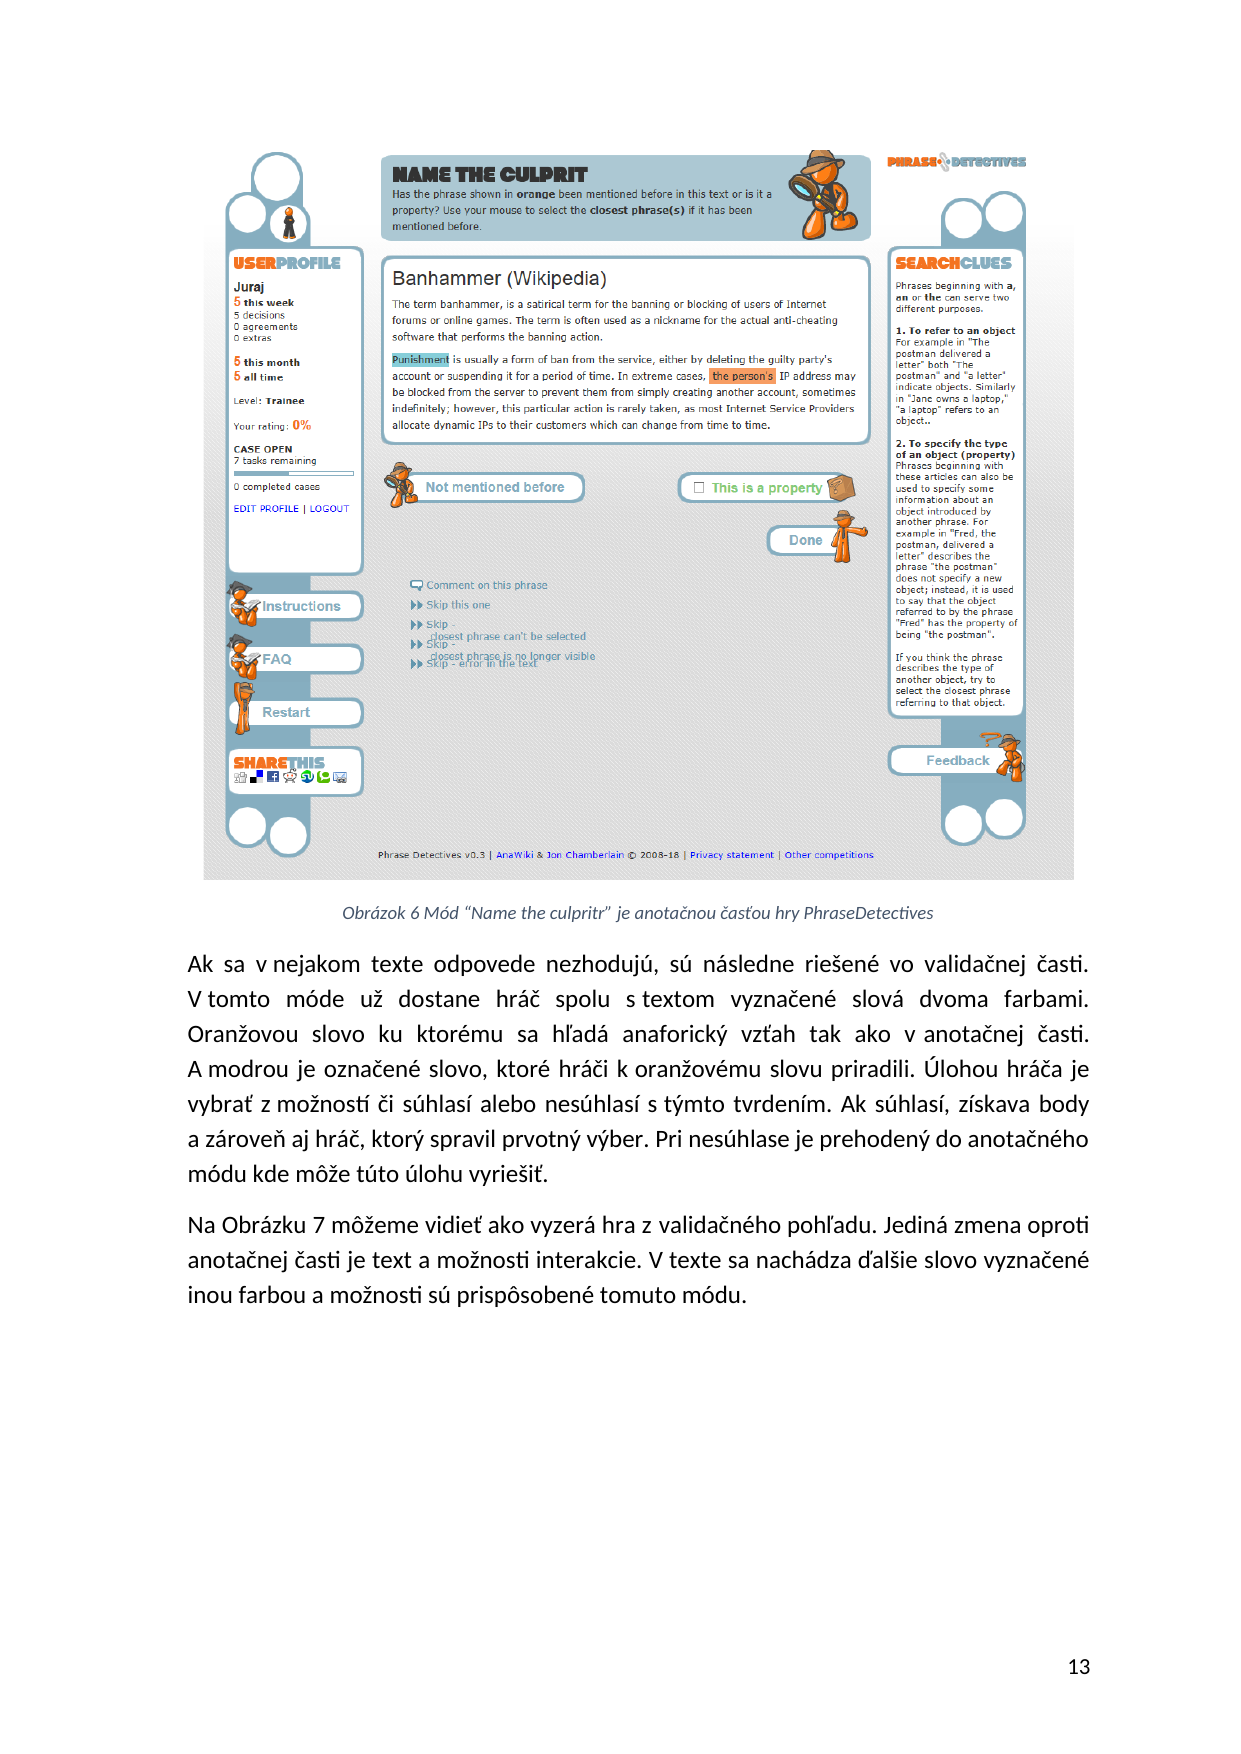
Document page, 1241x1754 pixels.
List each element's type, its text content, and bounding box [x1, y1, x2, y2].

text Ak sa v nejakom texte odpovede nezhodujú, sú následne riešené vo validačnej časti. V tomto móde už dostane hráč spolu s textom vyznačené slová dvoma farbami. Oranžovou slovo ku ktorému sa hľadá anaforický vzťah tak ako v anotačnej časti. A modrou je označené slovo, ktoré hráči k oranžovému slovu priradili. Úlohou hráča je vybrať z možností či súhlasí alebo nesúhlasí s týmto tvrdením. Ak súhlasí, získava body a zároveň aj hráč, ktorý spravil prvotný výber. Pri nesúhlase je prehodený do anotačného módu kde môže túto úlohu vyriešiť. [187, 948, 1090, 1188]
text Obrázok Mód “Name the culpritr” je anotačnou časťou hry PhraseDetectives [187, 901, 1090, 924]
picture [203, 150, 1074, 880]
text Na Obrázku 7 môžeme vidieť ako vyzerá hra z validačného pohľadu. Jediná zmena oproti anotačnej časti je text a možnosti interakcie. V texte sa nachádza ďalšie slovo vyznačené inou farbou a možnosti sú prispôsobené tomuto módu. [187, 1210, 1090, 1310]
